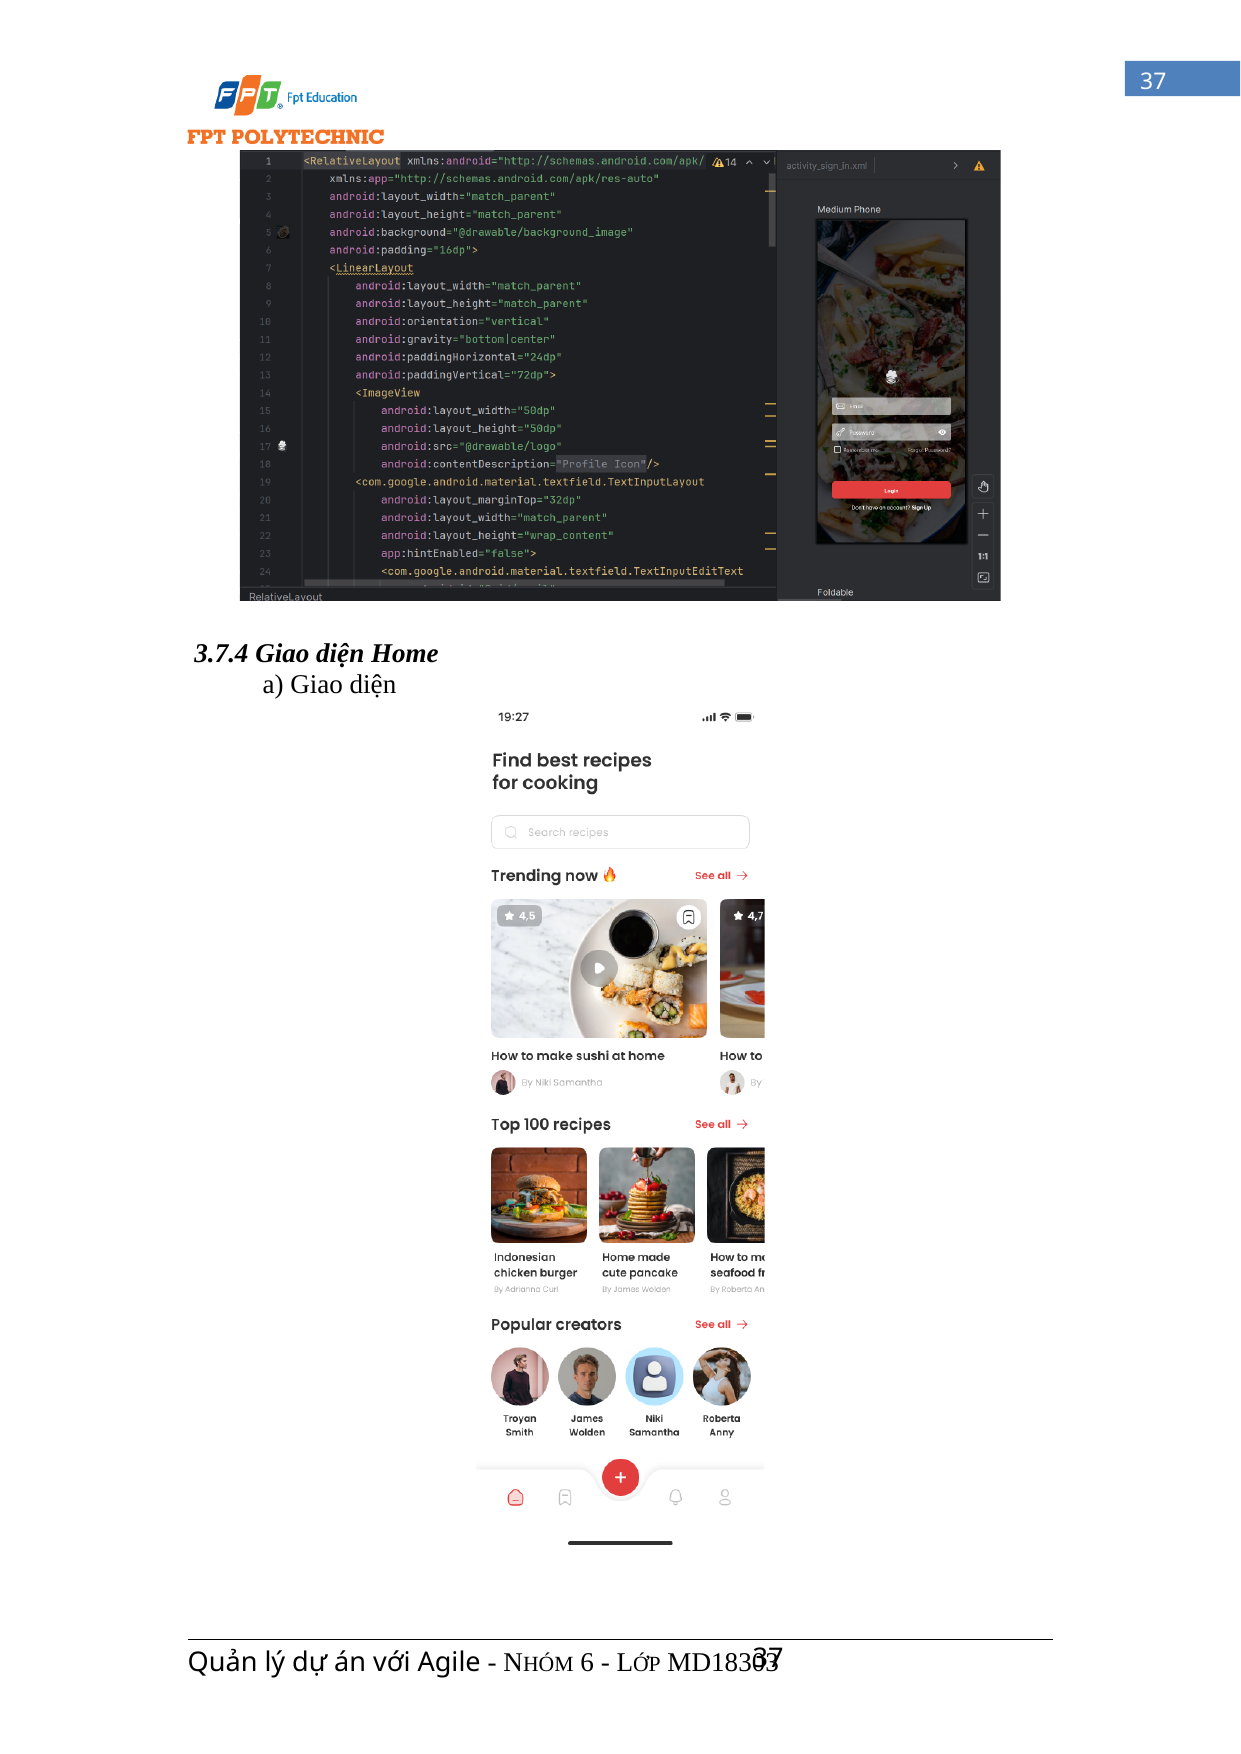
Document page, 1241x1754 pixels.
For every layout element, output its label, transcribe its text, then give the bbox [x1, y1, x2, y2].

picture [187, 75, 385, 144]
list 3.7.4 Giao diện Home [187, 637, 1053, 668]
picture [239, 150, 1001, 601]
picture [475, 699, 765, 1551]
list a) Giao diện [187, 668, 1053, 699]
